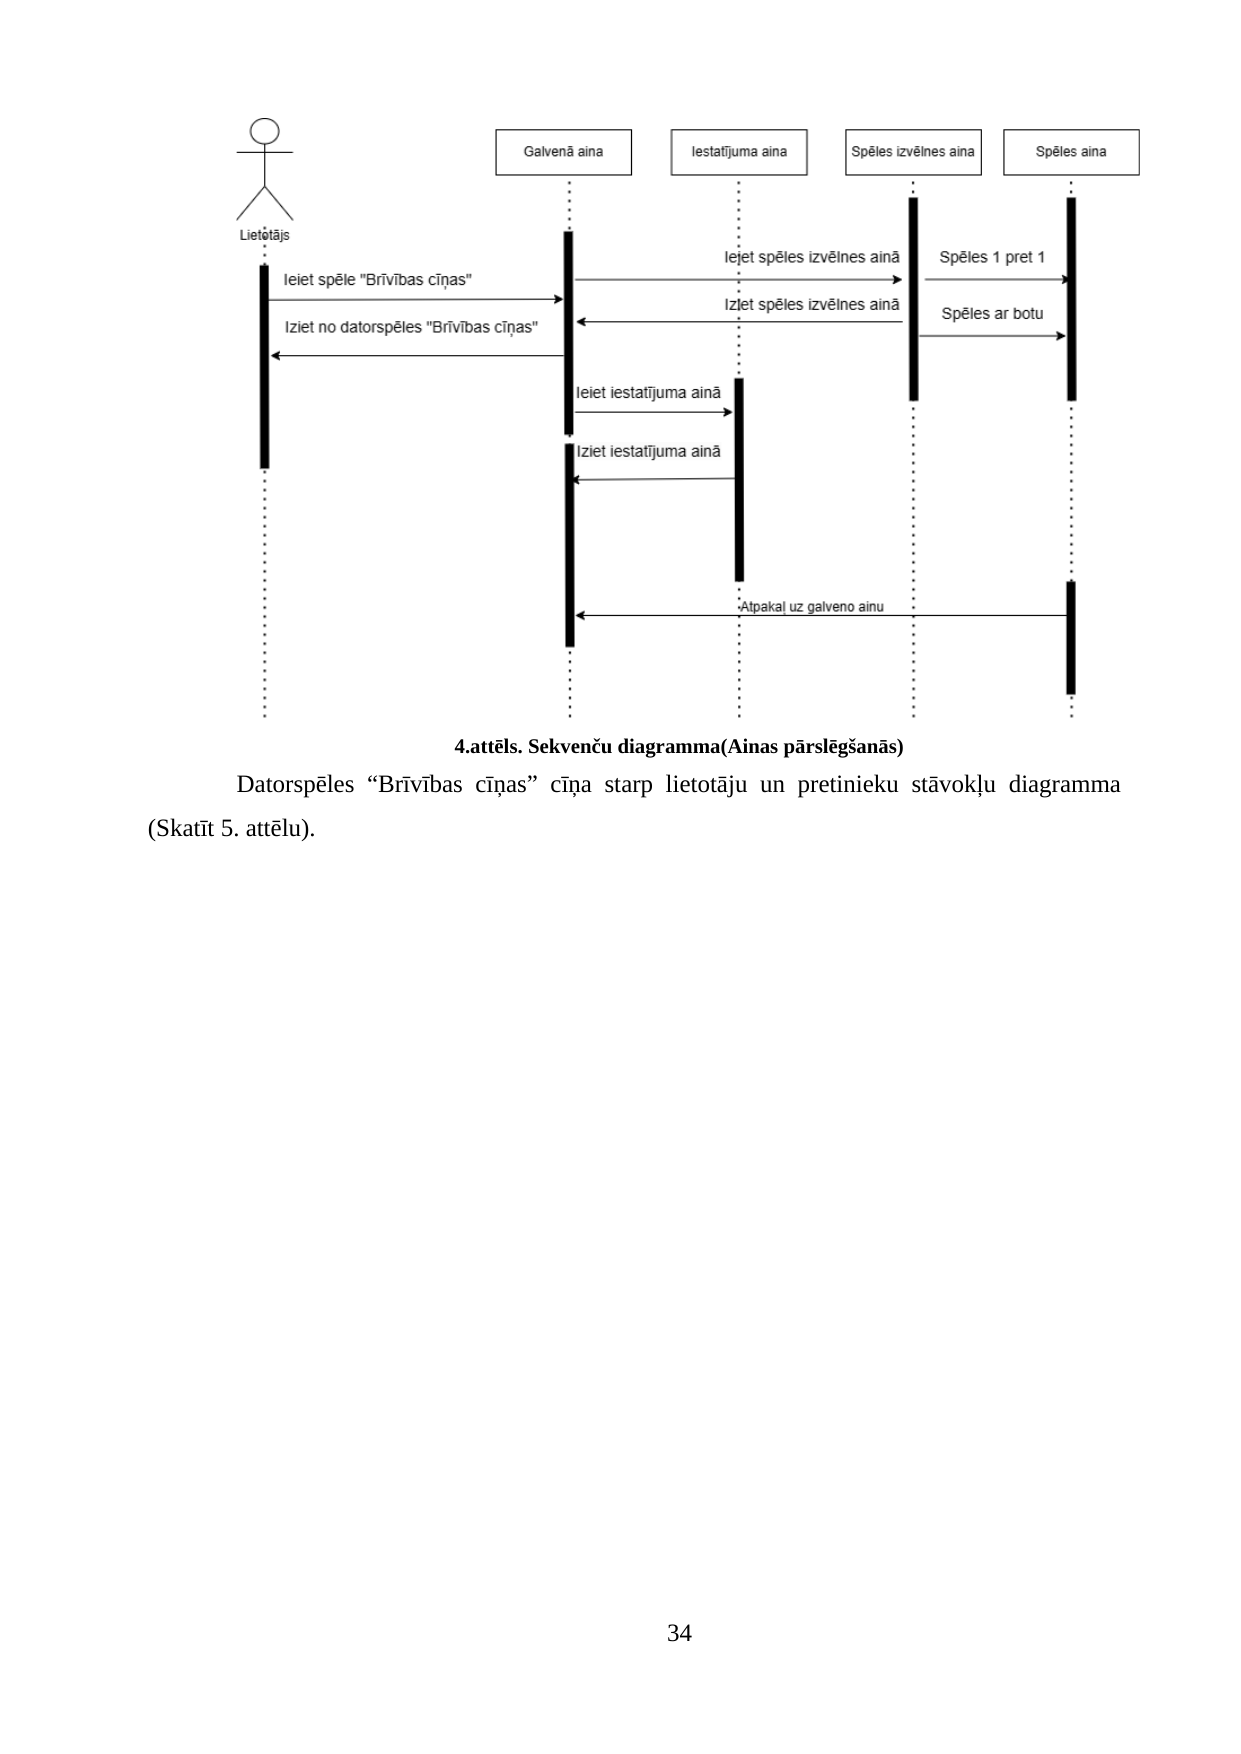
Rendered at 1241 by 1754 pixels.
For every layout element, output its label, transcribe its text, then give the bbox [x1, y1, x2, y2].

picture [236, 118, 1140, 720]
text 4.attēls. Sekvenču diagramma(Ainas pārslēgšanās) [148, 733, 1122, 758]
text Datorspēles “Brīvības cīņas” cīņa starp lietotāju un pretinieku stāvokļu diagramma (Skatīt 5. attēlu). [148, 769, 1122, 841]
